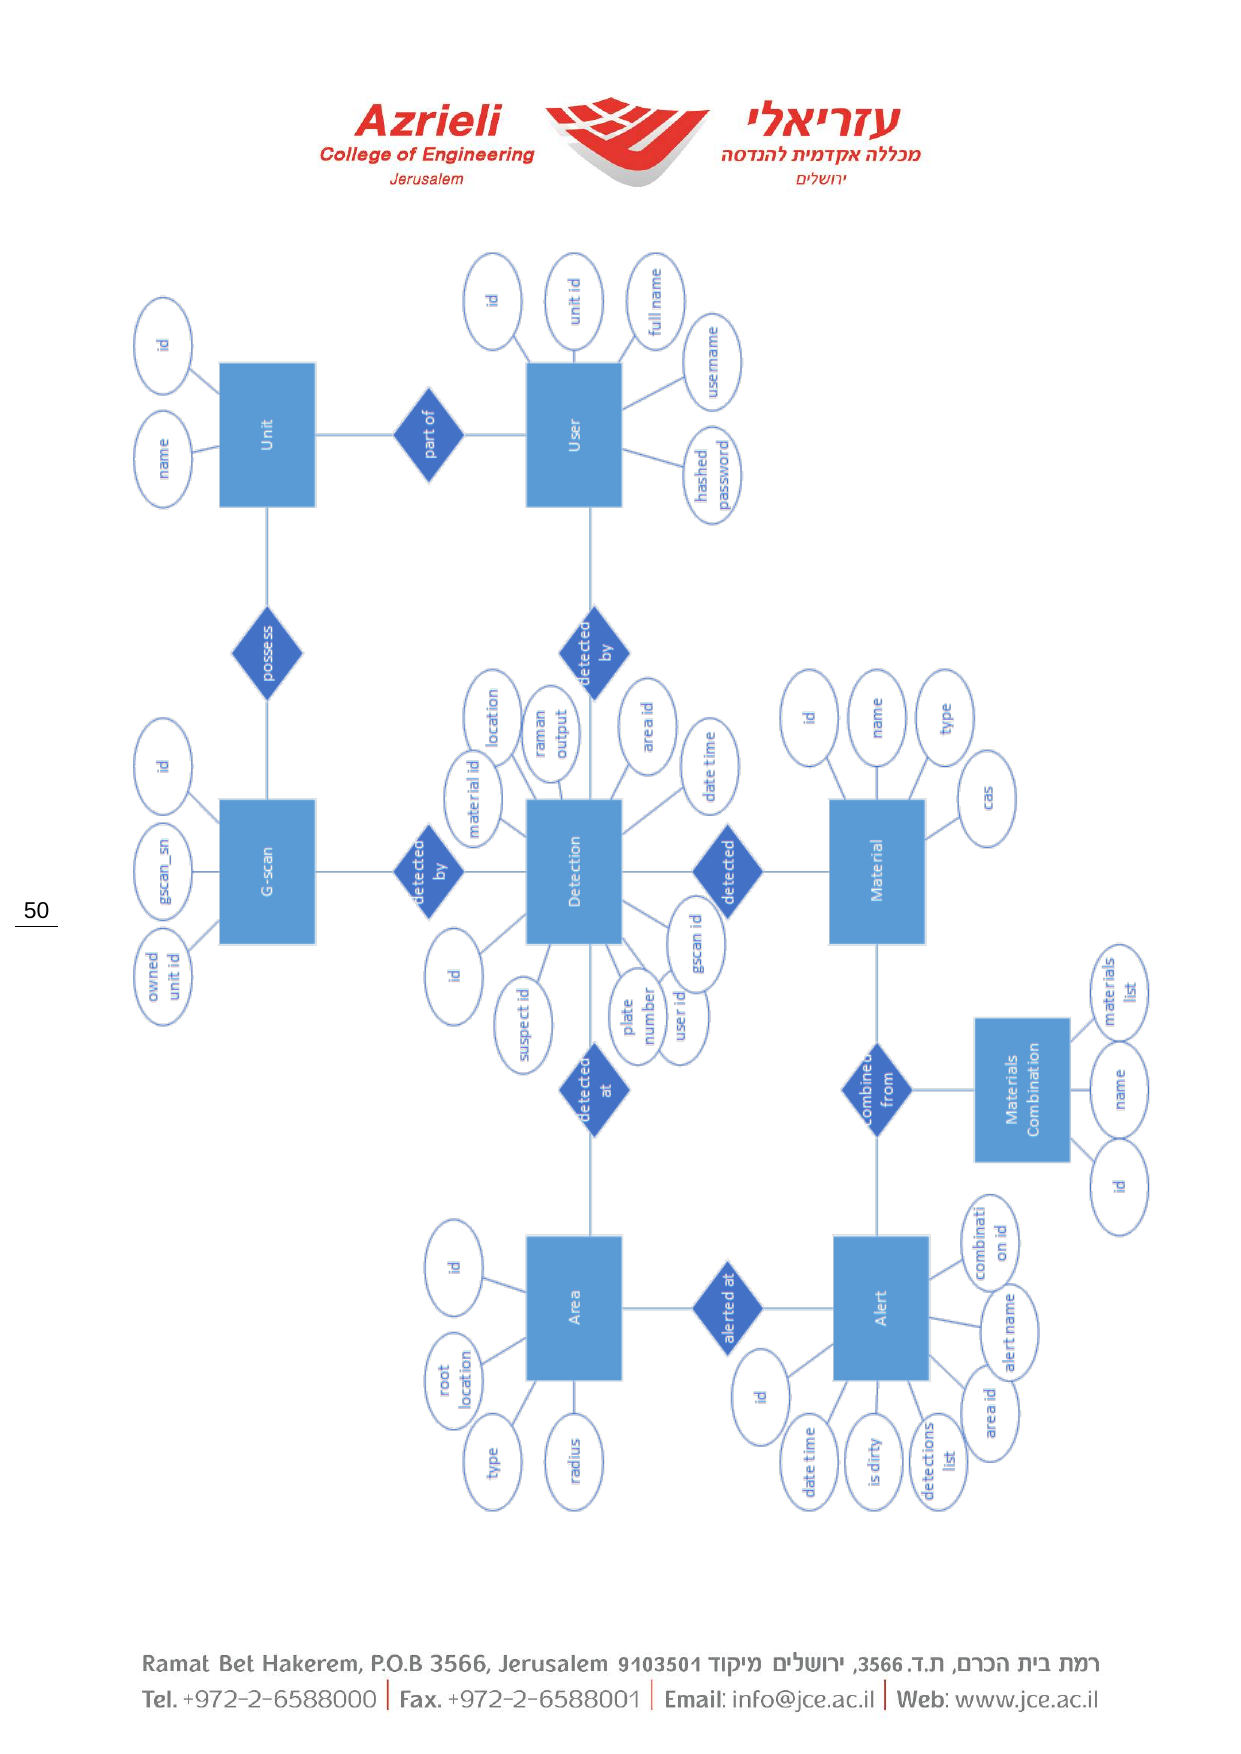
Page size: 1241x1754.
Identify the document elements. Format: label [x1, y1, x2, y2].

picture [107, 1633, 1133, 1742]
picture [42, 35, 1199, 212]
picture [132, 250, 1152, 1513]
